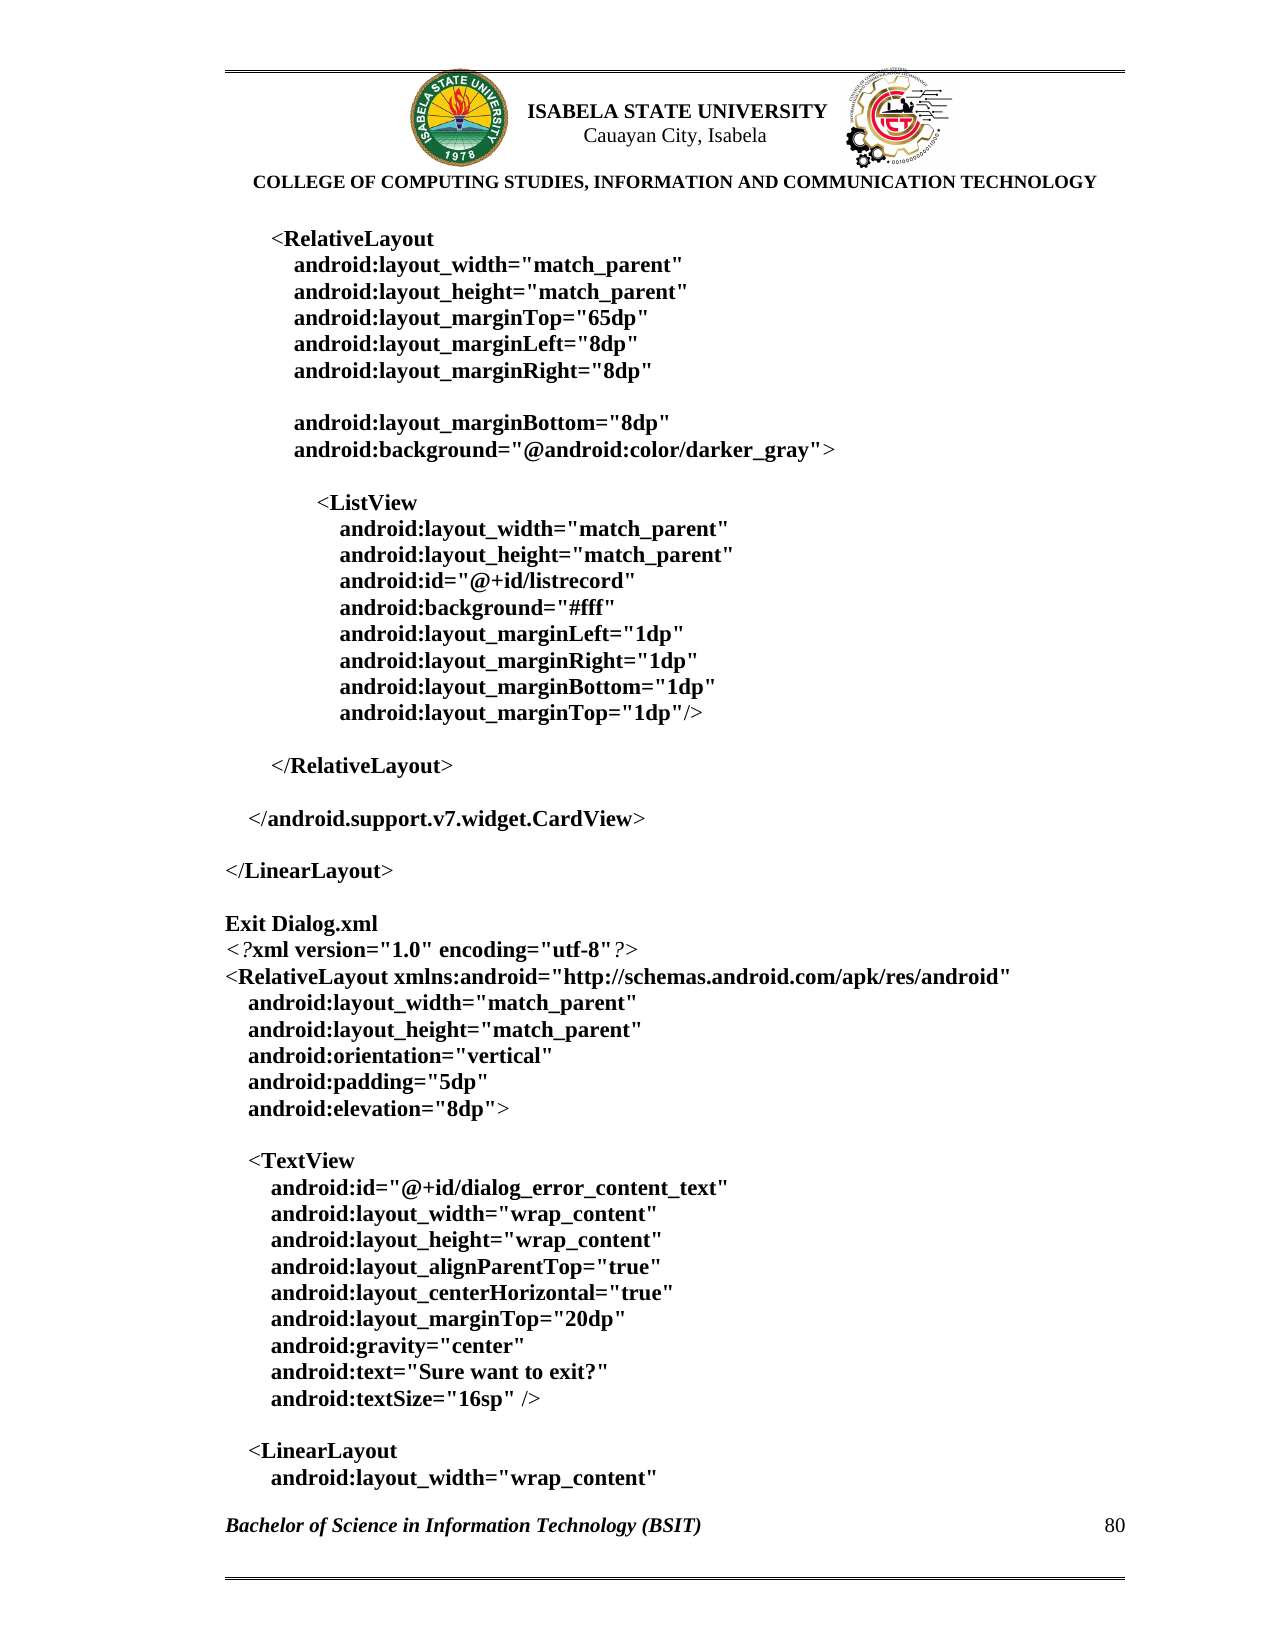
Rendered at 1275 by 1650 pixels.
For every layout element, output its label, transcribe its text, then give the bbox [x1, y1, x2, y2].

picture [842, 64, 955, 70]
text Exit Dialog.xml [225, 910, 1125, 937]
picture [842, 73, 955, 173]
text android:layout_marginBottom="8dp" android:background="@android:color/darker_gray"> <ListView android:layout_width="match_parent" android:layout_height="match_parent" android:id="@+id/listrecord" android:background="#fff" android:layout_marginLeft="1dp" android:layout_marginRight="1dp" android:layout_marginBottom="1dp" android:layout_marginTop="1dp"/> </RelativeLayout> </android.support.v7.widget.CardView> </LinearLayout> [225, 383, 1125, 884]
picture [407, 73, 511, 171]
